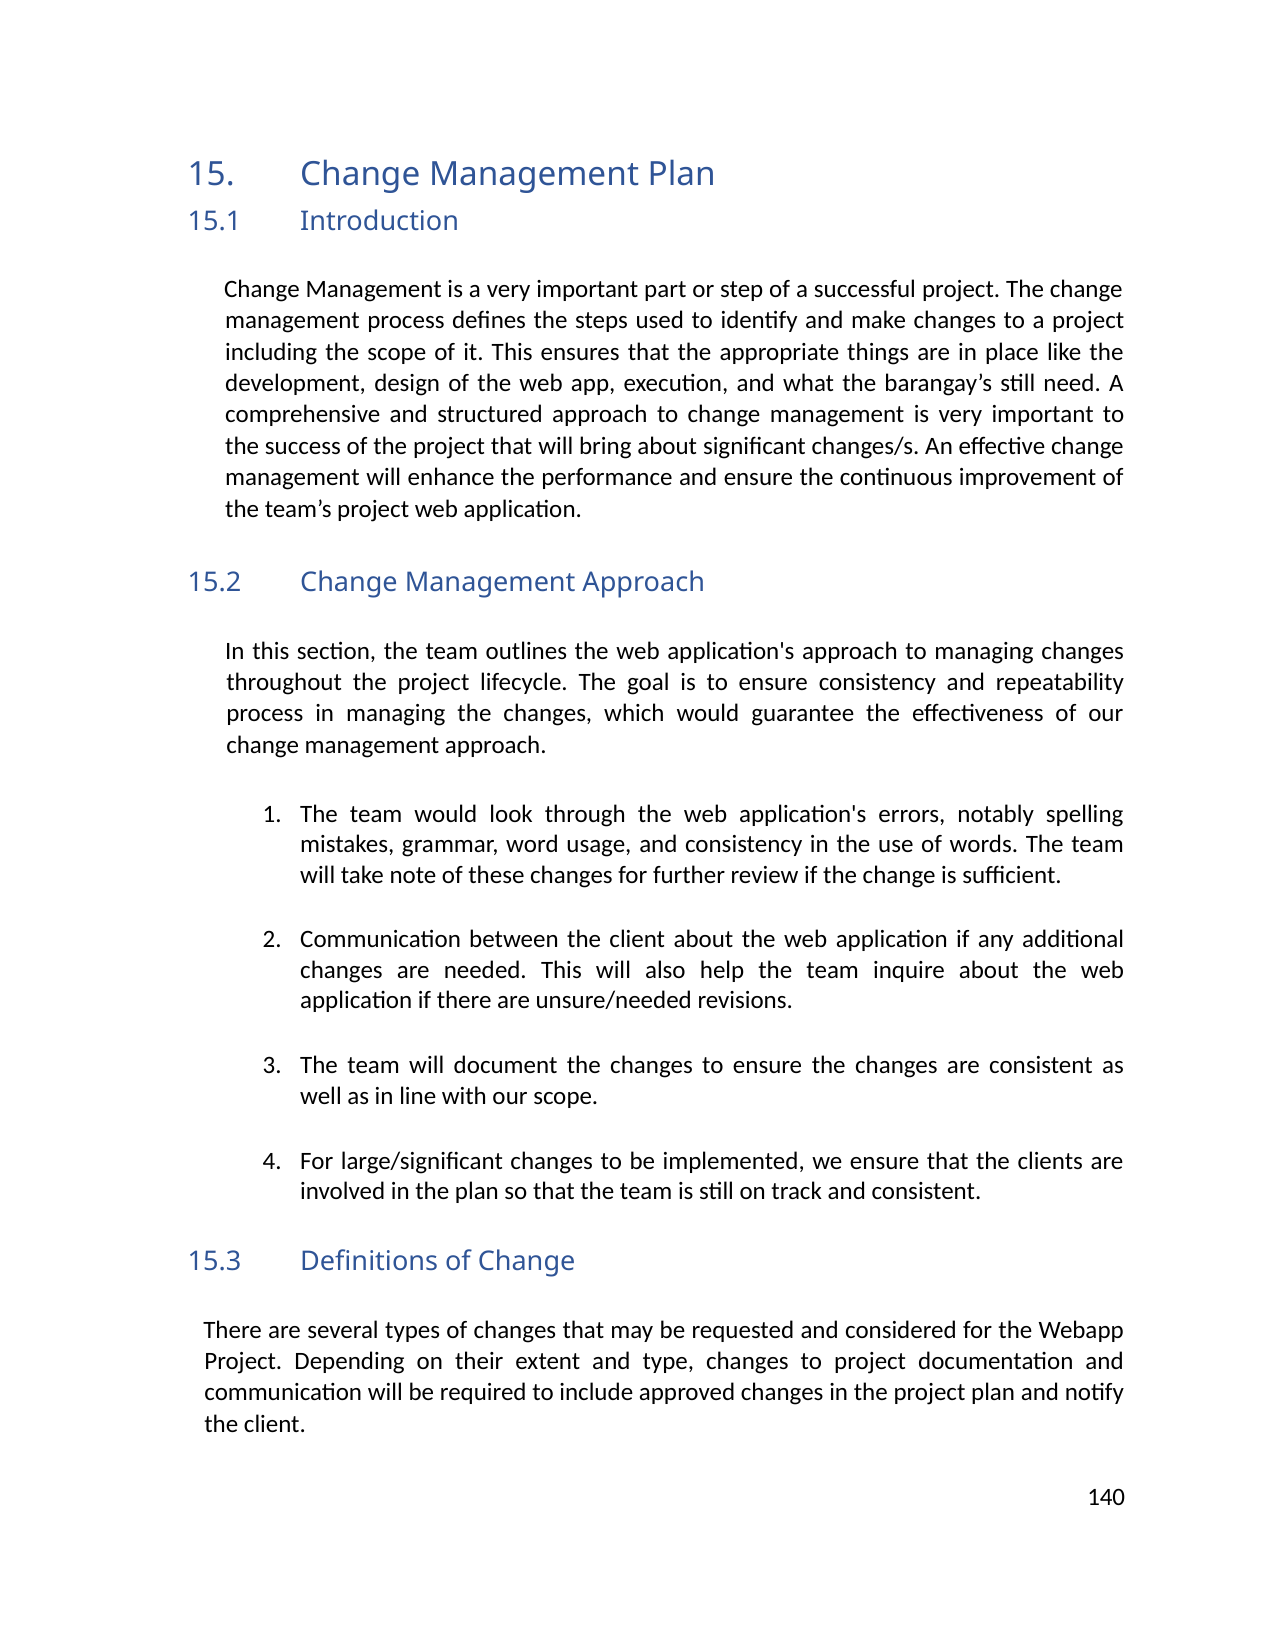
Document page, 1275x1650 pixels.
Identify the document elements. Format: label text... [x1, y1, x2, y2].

subtitle Definitions of Change [187, 1242, 1125, 1278]
subtitle Change Management Approach [187, 563, 1125, 599]
list The team will document the changes to ensure the changes are consistent as well as in line with our scope. [262, 1049, 1125, 1111]
text There are several types of changes that may be requested and considered for the Webapp Project. Depending on their extent and type, changes to project documentation and communication will be required to include approved changes in the project plan and notify the client. [203, 1314, 1125, 1438]
text In this section, the team outlines the web application's approach to managing changes throughout the project lifecycle. The goal is to ensure consistency and repeatability process in managing the changes, which would guarantee the effectiveness of our change management approach. [225, 635, 1125, 759]
list For large/significant changes to be implemented, we ensure that the clients are involved in the plan so that the team is still on track and consistent. [262, 1145, 1125, 1206]
subtitle Change Management Plan [187, 150, 1125, 195]
subtitle Introduction [187, 201, 1125, 238]
list Communication between the client about the web application if any additional changes are needed. This will also help the team inquire about the web application if there are unsure/needed revisions. [262, 924, 1125, 1015]
list The team would look through the web application's errors, notably spelling mistakes, grammar, word usage, and consistency in the use of words. The team will take note of these changes for further review if the change is sufficient. [262, 798, 1125, 889]
text Change Management is a very important part or step of a successful project. The change management process defines the steps used to identify and make changes to a project including the scope of it. This ensures that the appropriate things are in place like the development, design of the web app, execution, and what the barangay’s still need. A comprehensive and structured approach to change management is very important to the success of the project that will bring about significant changes/s. An effective change management will enhance the performance and ensure the continuous improvement of the team’s project web application. [224, 273, 1125, 523]
